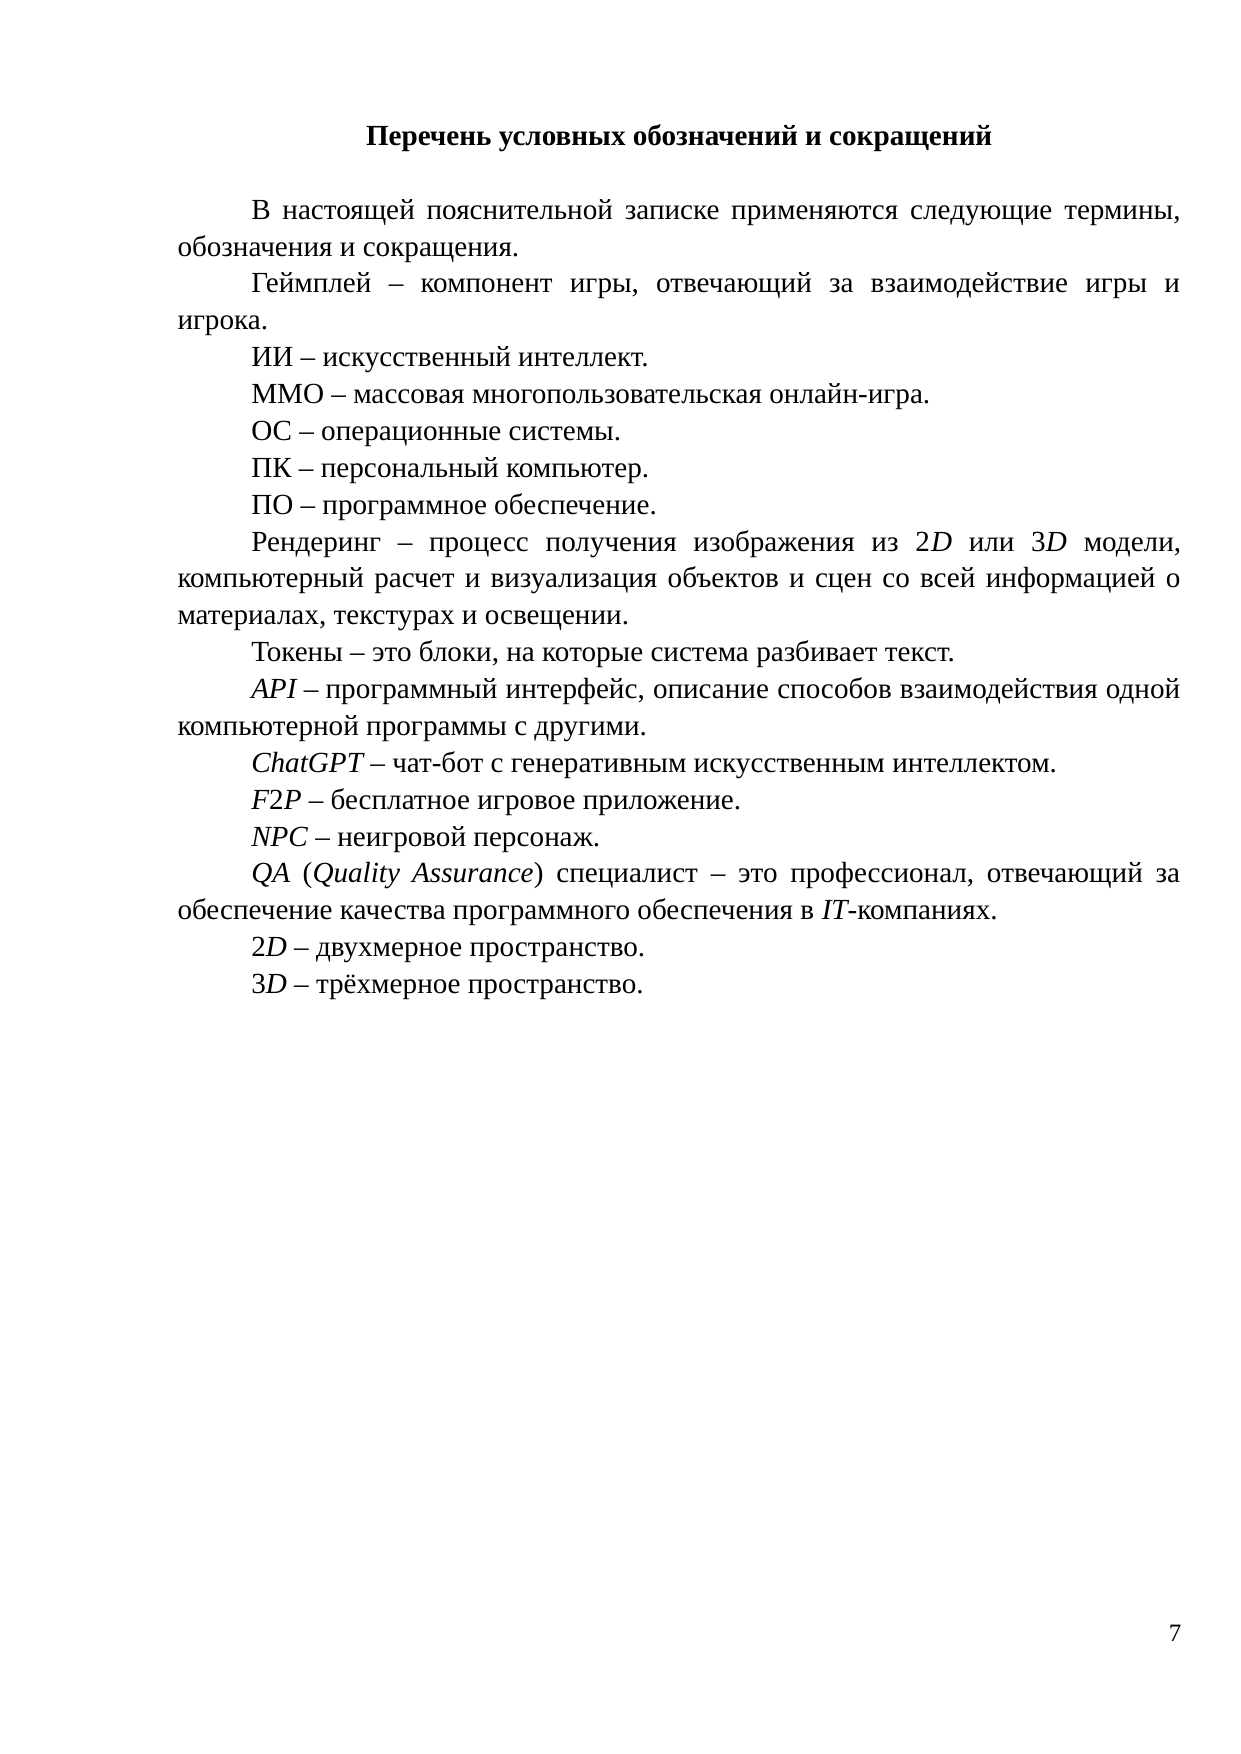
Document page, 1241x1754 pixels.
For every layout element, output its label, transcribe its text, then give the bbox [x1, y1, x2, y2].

text ИИ – искусственный интеллект. [177, 339, 1181, 373]
text NPC – неигровой персонаж. [177, 819, 1181, 852]
text QA (Quality Assurance) специалист – это профессионал, отвечающий за обеспечение качества программного обеспечения в IT-компаниях. [177, 856, 1181, 926]
text ChatGPT – чат-бот с генеративным искусственным интеллектом. [177, 745, 1181, 778]
subtitle Перечень условных обозначений и сокращений [177, 118, 1181, 152]
text Токены – это блоки, на которые система разбивает текст. [177, 634, 1181, 668]
text В настоящей пояснительной записке применяются следующие термины, обозначения и сокращения. [177, 192, 1181, 262]
text F2P – бесплатное игровое приложение. [177, 782, 1181, 815]
text API – программный интерфейс, описание способов взаимодействия одной компьютерной программы с другими. [177, 671, 1181, 742]
text 3D – трёхмерное пространство. [177, 966, 1181, 1000]
text Рендеринг – процесс получения изображения из 2D или 3D модели, компьютерный расчет и визуализация объектов и сцен со всей информацией о материалах, текстурах и освещении. [177, 524, 1181, 631]
text ПО – программное обеспечение. [177, 487, 1181, 520]
text ММО – массовая многопользовательская онлайн-игра. [177, 376, 1181, 410]
text ОС – операционные системы. [177, 413, 1181, 447]
text Геймплей – компонент игры, отвечающий за взаимодействие игры и игрока. [177, 266, 1181, 336]
text ПК – персональный компьютер. [177, 450, 1181, 483]
text 2D – двухмерное пространство. [177, 929, 1181, 963]
